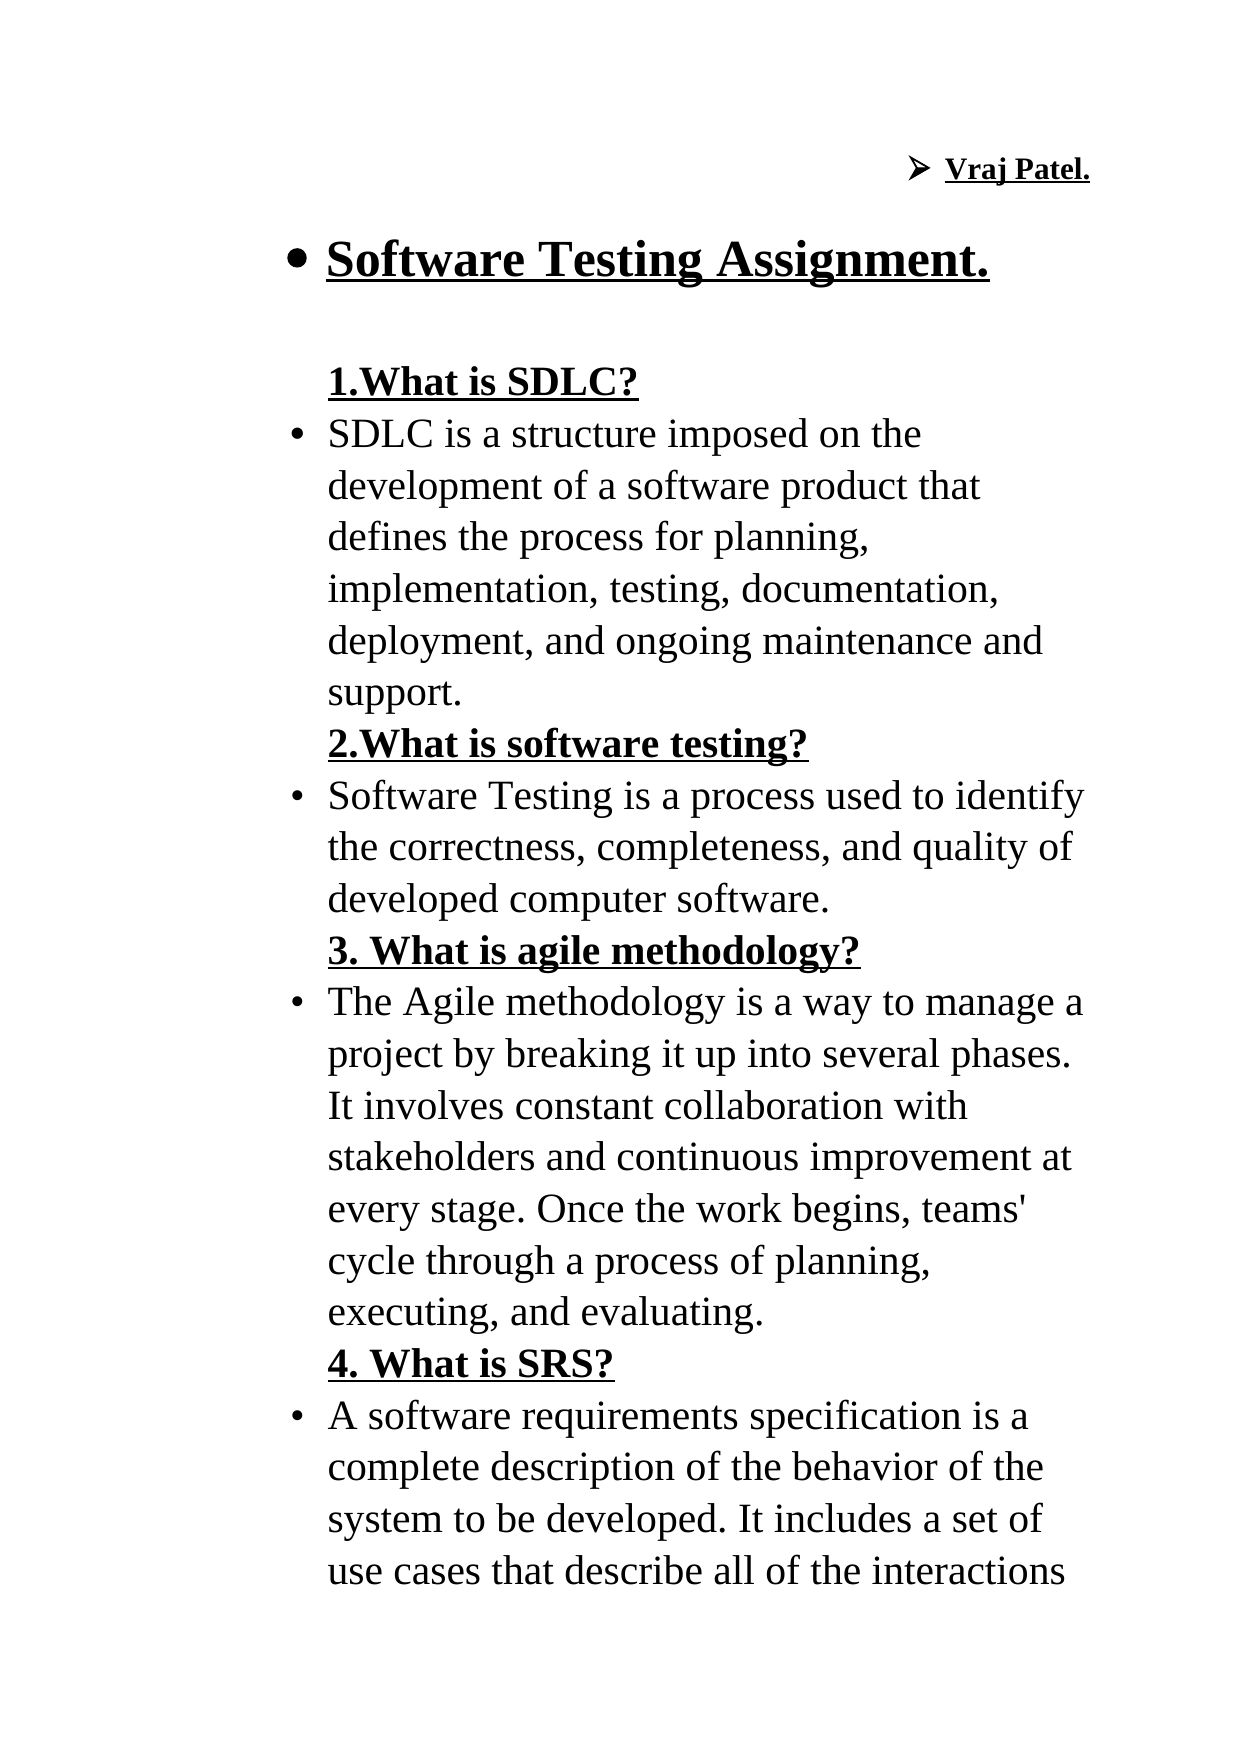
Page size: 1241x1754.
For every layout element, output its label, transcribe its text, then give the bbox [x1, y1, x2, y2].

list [290, 1390, 1090, 1593]
text 1.What is SDLC? [327, 357, 1090, 405]
list The Agile methodology is a way to manage a project by breaking it up into several phases. It involves constant collaboration with stakeholders and continuous improvement at every stage. Once the work begins, teams' cycle through a process of planning, executing, and evaluating. [290, 977, 1090, 1335]
list SDLC is a structure imposed on the development of a software product that defines the process for planning, implementation, testing, documentation, deployment, and ongoing maintenance and support. [290, 408, 1090, 715]
list Software Testing Assignment. [187, 227, 1090, 287]
text 4. What is SRS? [327, 1338, 1090, 1386]
text 3. What is agile methodology? [327, 925, 1090, 973]
text 2.What is software testing? [327, 718, 1090, 766]
list Vraj Patel. [187, 150, 1090, 186]
list Software Testing is a process used to identify the correctness, completeness, and quality of developed computer software. [290, 770, 1090, 921]
